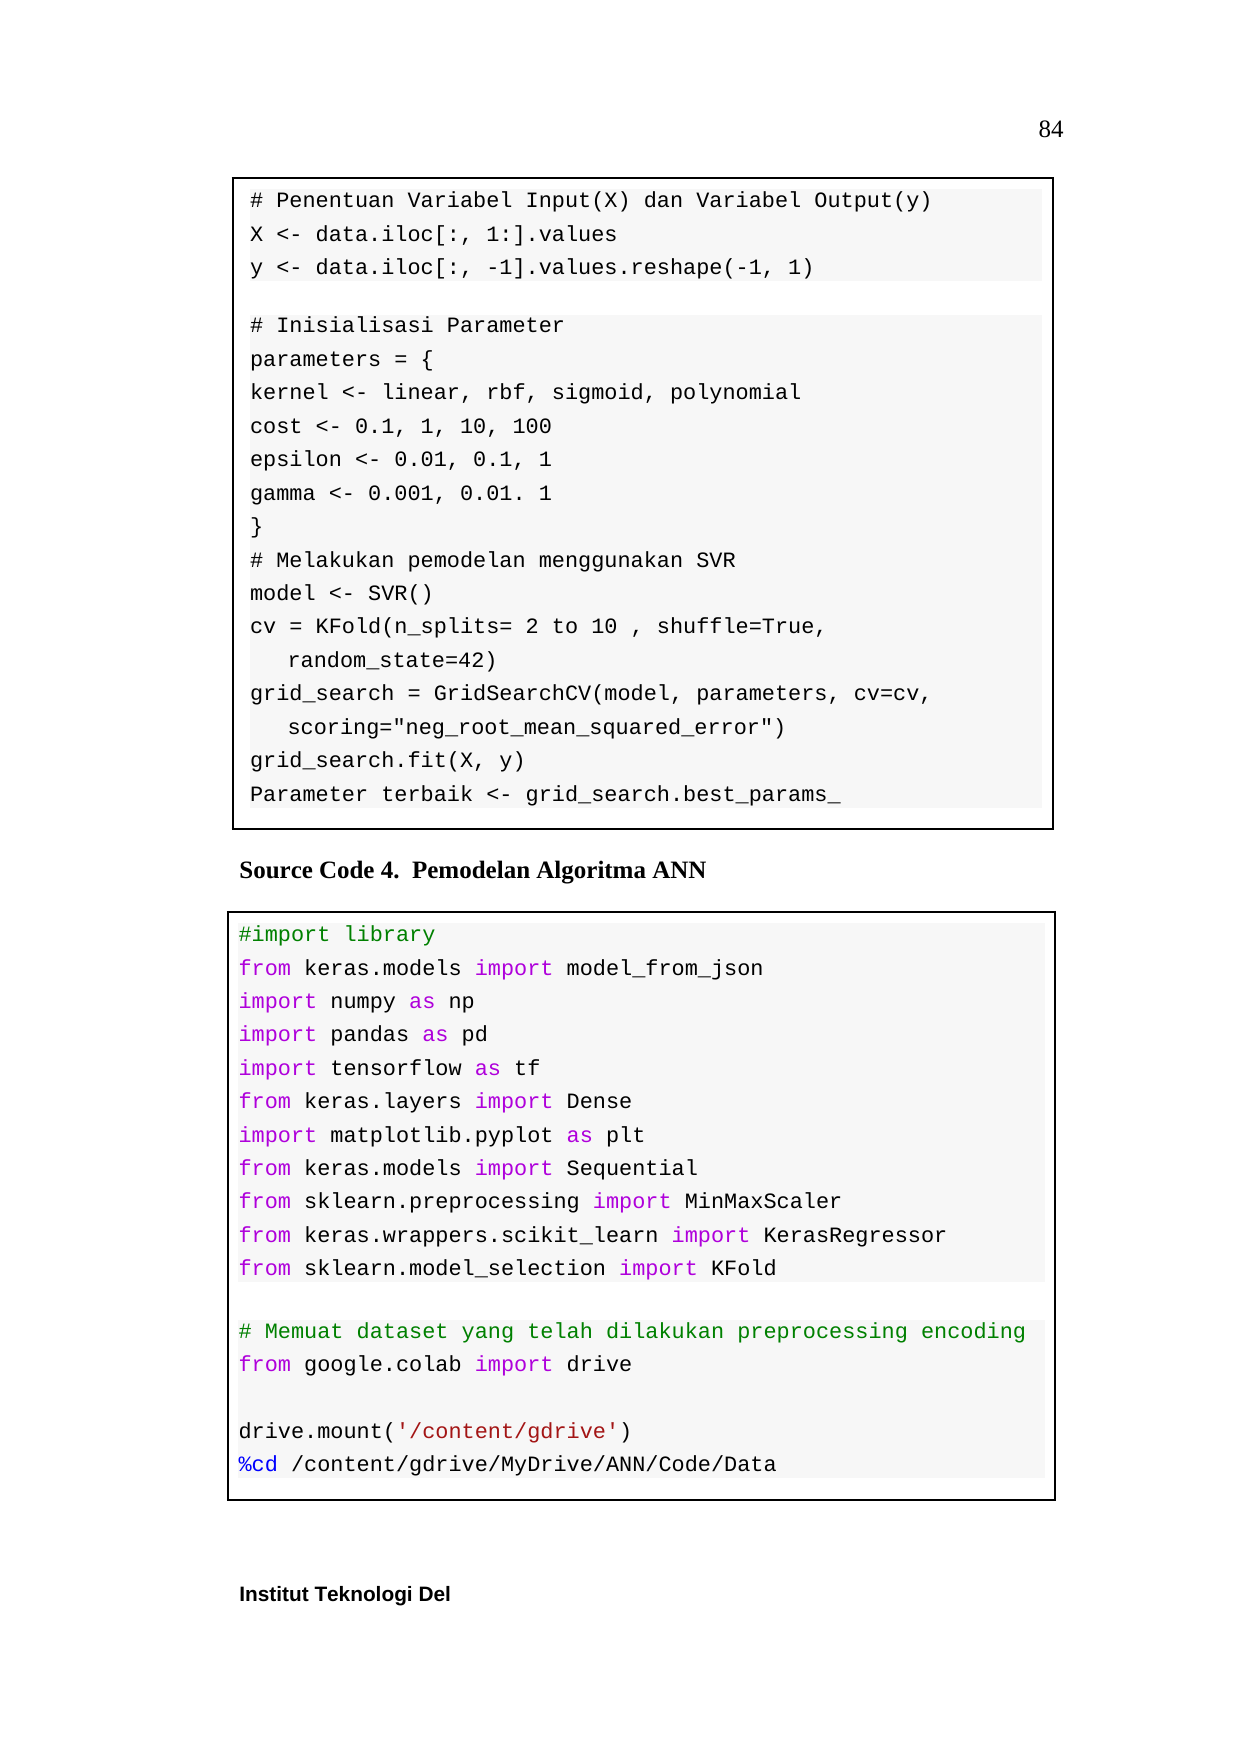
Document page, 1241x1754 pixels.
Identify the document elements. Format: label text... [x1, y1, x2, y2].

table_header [234, 179, 1052, 828]
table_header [229, 913, 1054, 1499]
subtitle Source Code 4. Pemodelan Algoritma ANN [239, 855, 1063, 884]
